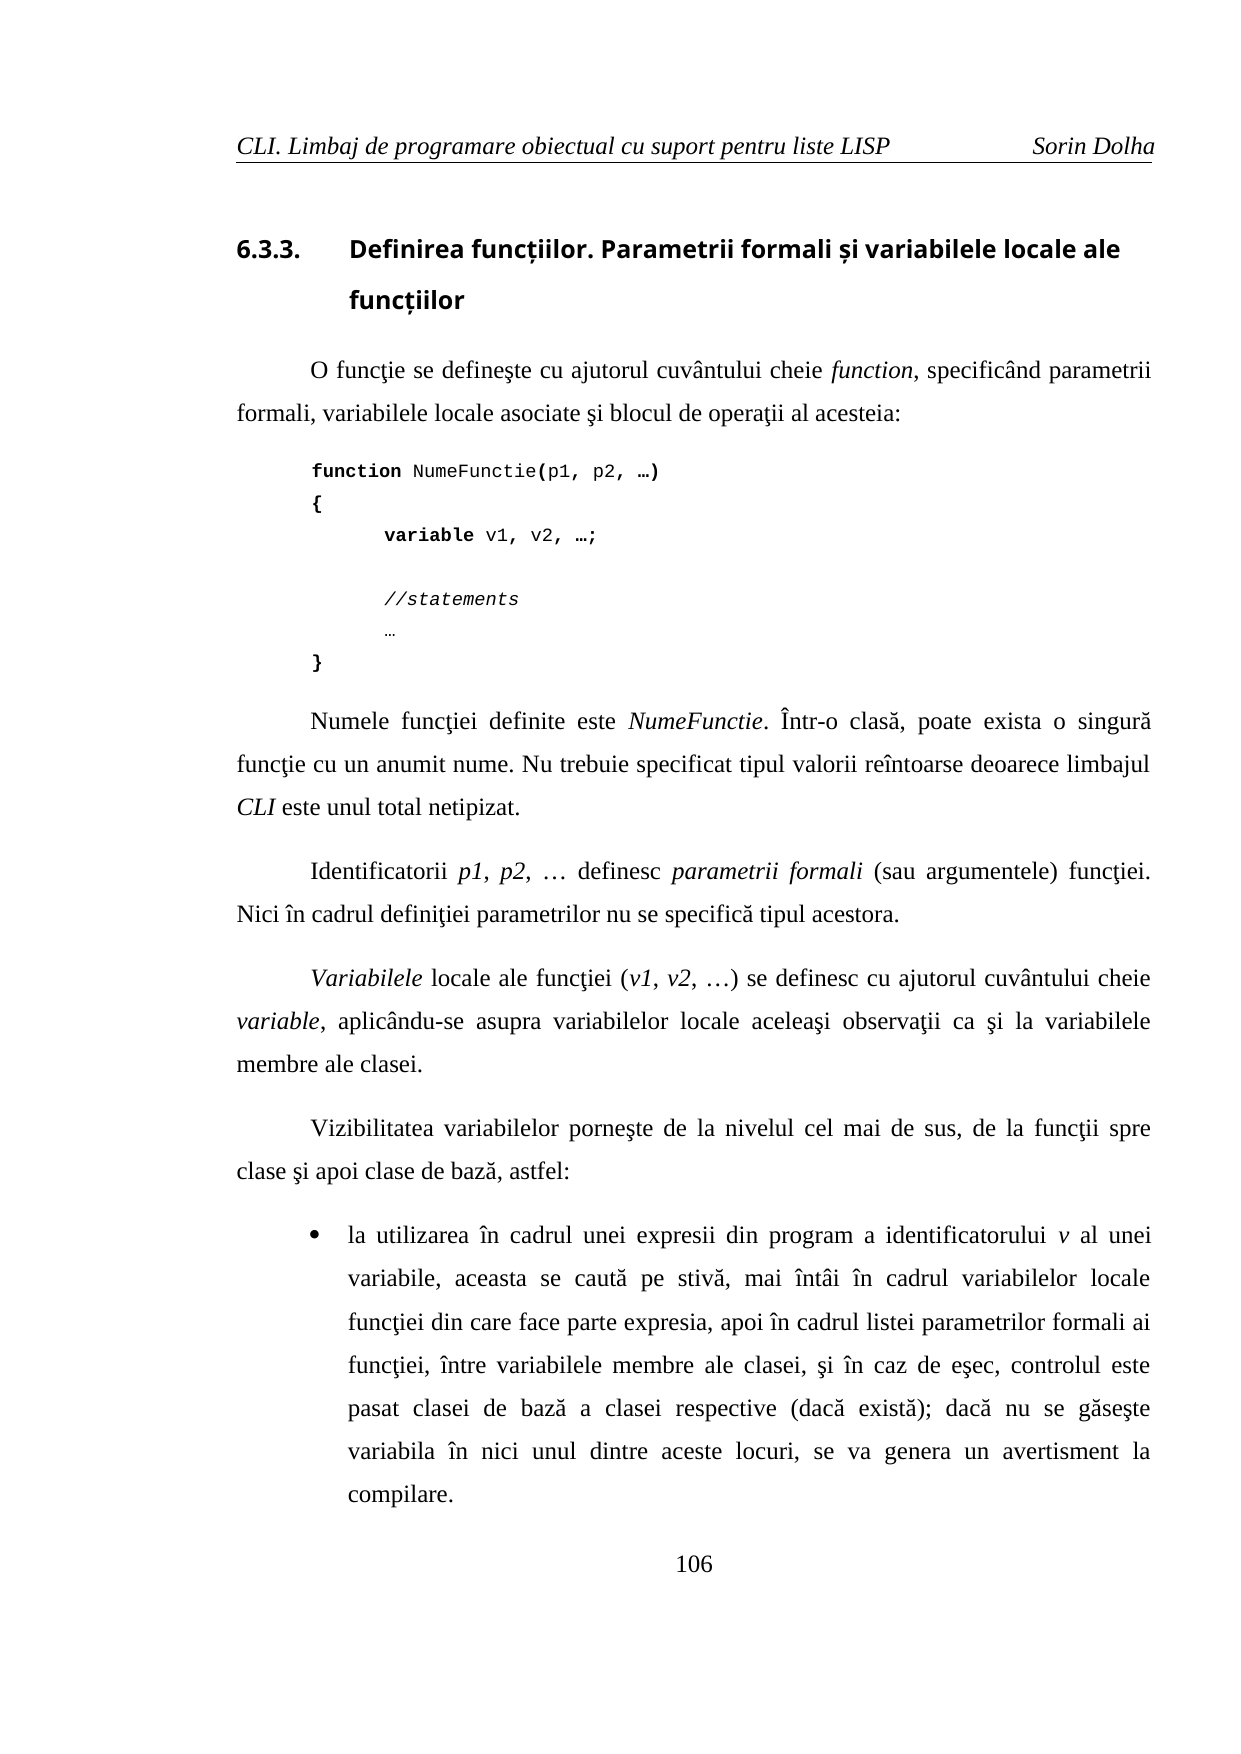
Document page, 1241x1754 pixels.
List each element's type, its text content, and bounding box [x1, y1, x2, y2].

text Variabilele locale ale funcţiei (v1, v2, …) se definesc cu ajutorul cuvântului cheie variable, aplicându-se asupra variabilelor locale aceleaşi observaţii ca şi la variabilele membre ale clasei. [236, 963, 1152, 1078]
text Numele funcţiei definite este NumeFunctie. Într-o clasă, poate exista o singură funcţie cu un anumit nume. Nu trebuie specificat tipul valorii reîntoarse deoarece limbajul CLI este unul total netipizat. [236, 706, 1152, 821]
text Vizibilitatea variabilelor porneşte de la nivelul cel mai de sus, de la funcţii spre clase şi apoi clase de bază, astfel: [236, 1113, 1152, 1185]
subtitle Definirea funcţiilor. Parametrii formali şi variabilele locale ale funcţiilor [236, 232, 1152, 317]
text Identificatorii p1, p2, … definesc parametrii formali (sau argumentele) funcţiei. Nici în cadrul definiţiei parametrilor nu se specifică tipul acestora. [236, 856, 1152, 928]
text O funcţie se defineşte cu ajutorul cuvântului cheie function, specificând parametrii formali, variabilele locale asociate şi blocul de operaţii al acesteia: [236, 355, 1152, 427]
list la utilizarea în cadrul unei expresii din program a identificatorului v al unei variabile, aceasta se caută pe stivă, mai întâi în cadrul variabilelor locale funcţiei din care face parte expresia, apoi în cadrul listei parametrilor formali ai funcţiei, între variabilele membre ale clasei, şi în caz de eşec, controlul este pasat clasei de bază a clasei respective (dacă există); dacă nu se găseşte variabila în nici unul dintre aceste locuri, se va genera un avertisment la compilare. [310, 1220, 1152, 1508]
text function NumeFunctie(p1, p2, …) { variable v1, v2, …; //statements … } [311, 462, 1152, 674]
